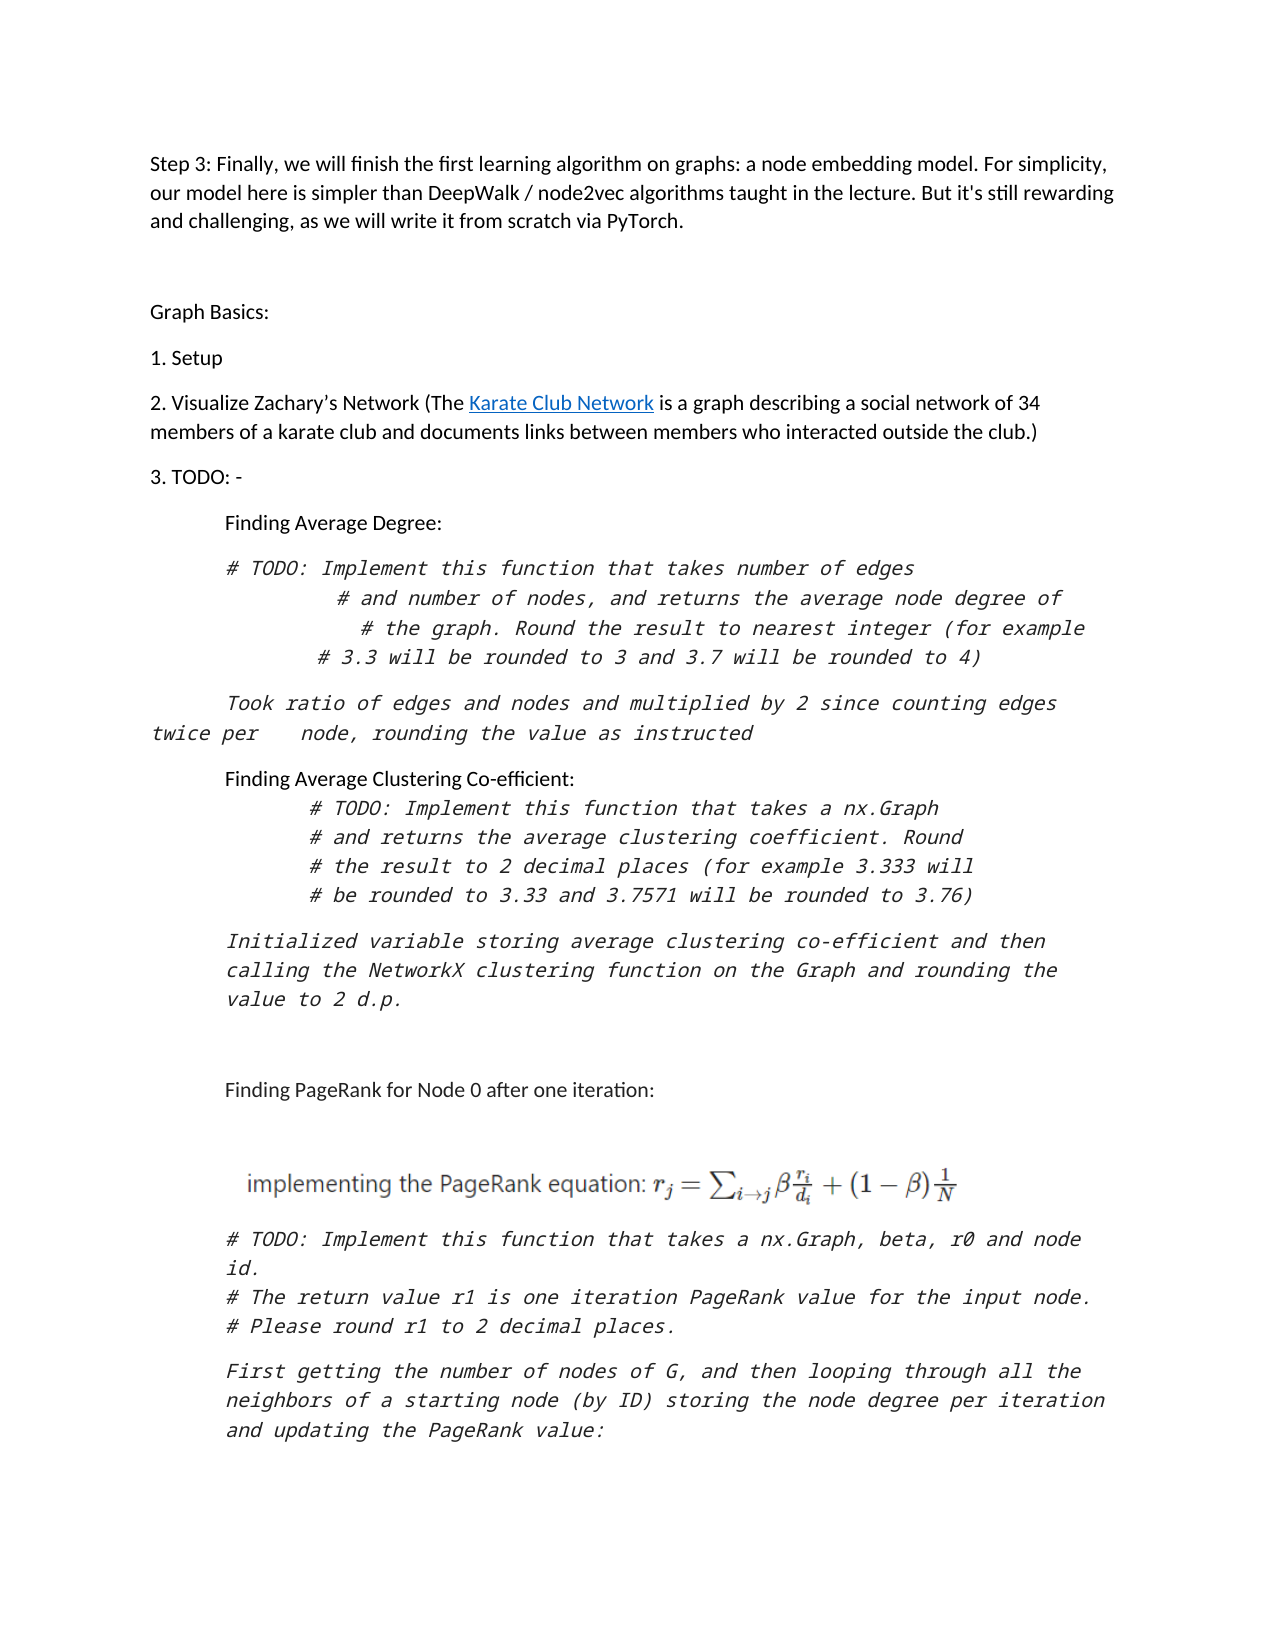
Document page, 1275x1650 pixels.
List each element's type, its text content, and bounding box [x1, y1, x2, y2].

text Initialized variable storing average clustering co-efficient and then calling the NetworkX clustering function on the Graph and rounding the value to 2 d.p. [225, 927, 1125, 1012]
text Graph Basics: [150, 298, 1125, 325]
text Finding PageRank for Node 0 after one iteration: [225, 1077, 1125, 1133]
text # TODO: Implement this function that takes a nx.Graph, beta, r0 and node id. # The return value r1 is one iteration PageRank value for the input node. # Please round r1 to 2 decimal places. [225, 1152, 1125, 1339]
text # TODO: Implement this function that takes number of edges # and number of nodes, and returns the average node degree of # the graph. Round the result to nearest integer (for example # 3.3 will be rounded to 3 and 3.7 will be rounded to 4) [150, 554, 1125, 671]
text Finding Average Degree: [150, 509, 1125, 535]
text First getting the number of nodes of G, and then looping through all the neighbors of a starting node (by ID) storing the node degree per iteration and updating the PageRank value: [225, 1358, 1125, 1473]
text 1. Setup [150, 344, 1125, 370]
text Took ratio of edges and nodes and multiplied by 2 since counting edges twice per node, rounding the value as instructed [150, 689, 1125, 747]
text Step 3: Finally, we will finish the first learning algorithm on graphs: a node embedding model. For simplicity, our model here is simpler than DeepWalk / node2vec algorithms taught in the lecture. But it's still rewarding and challenging, as we will write it from scratch via PyTorch. [150, 150, 1125, 234]
text 3. TODO: - [150, 463, 1125, 490]
text 2. Visualize Zachary’s Network (The Karate Club Network is a graph describing a social network of 34 members of a karate club and documents links between members who interacted outside the club.) [150, 389, 1125, 444]
text Finding Average Clustering Co-efficient: # TODO: Implement this function that takes a nx.Graph # and returns the average clustering coefficient. Round # the result to 2 decimal places (for example 3.333 will # be rounded to 3.33 and 3.7571 will be rounded to 3.76) [225, 765, 1125, 908]
